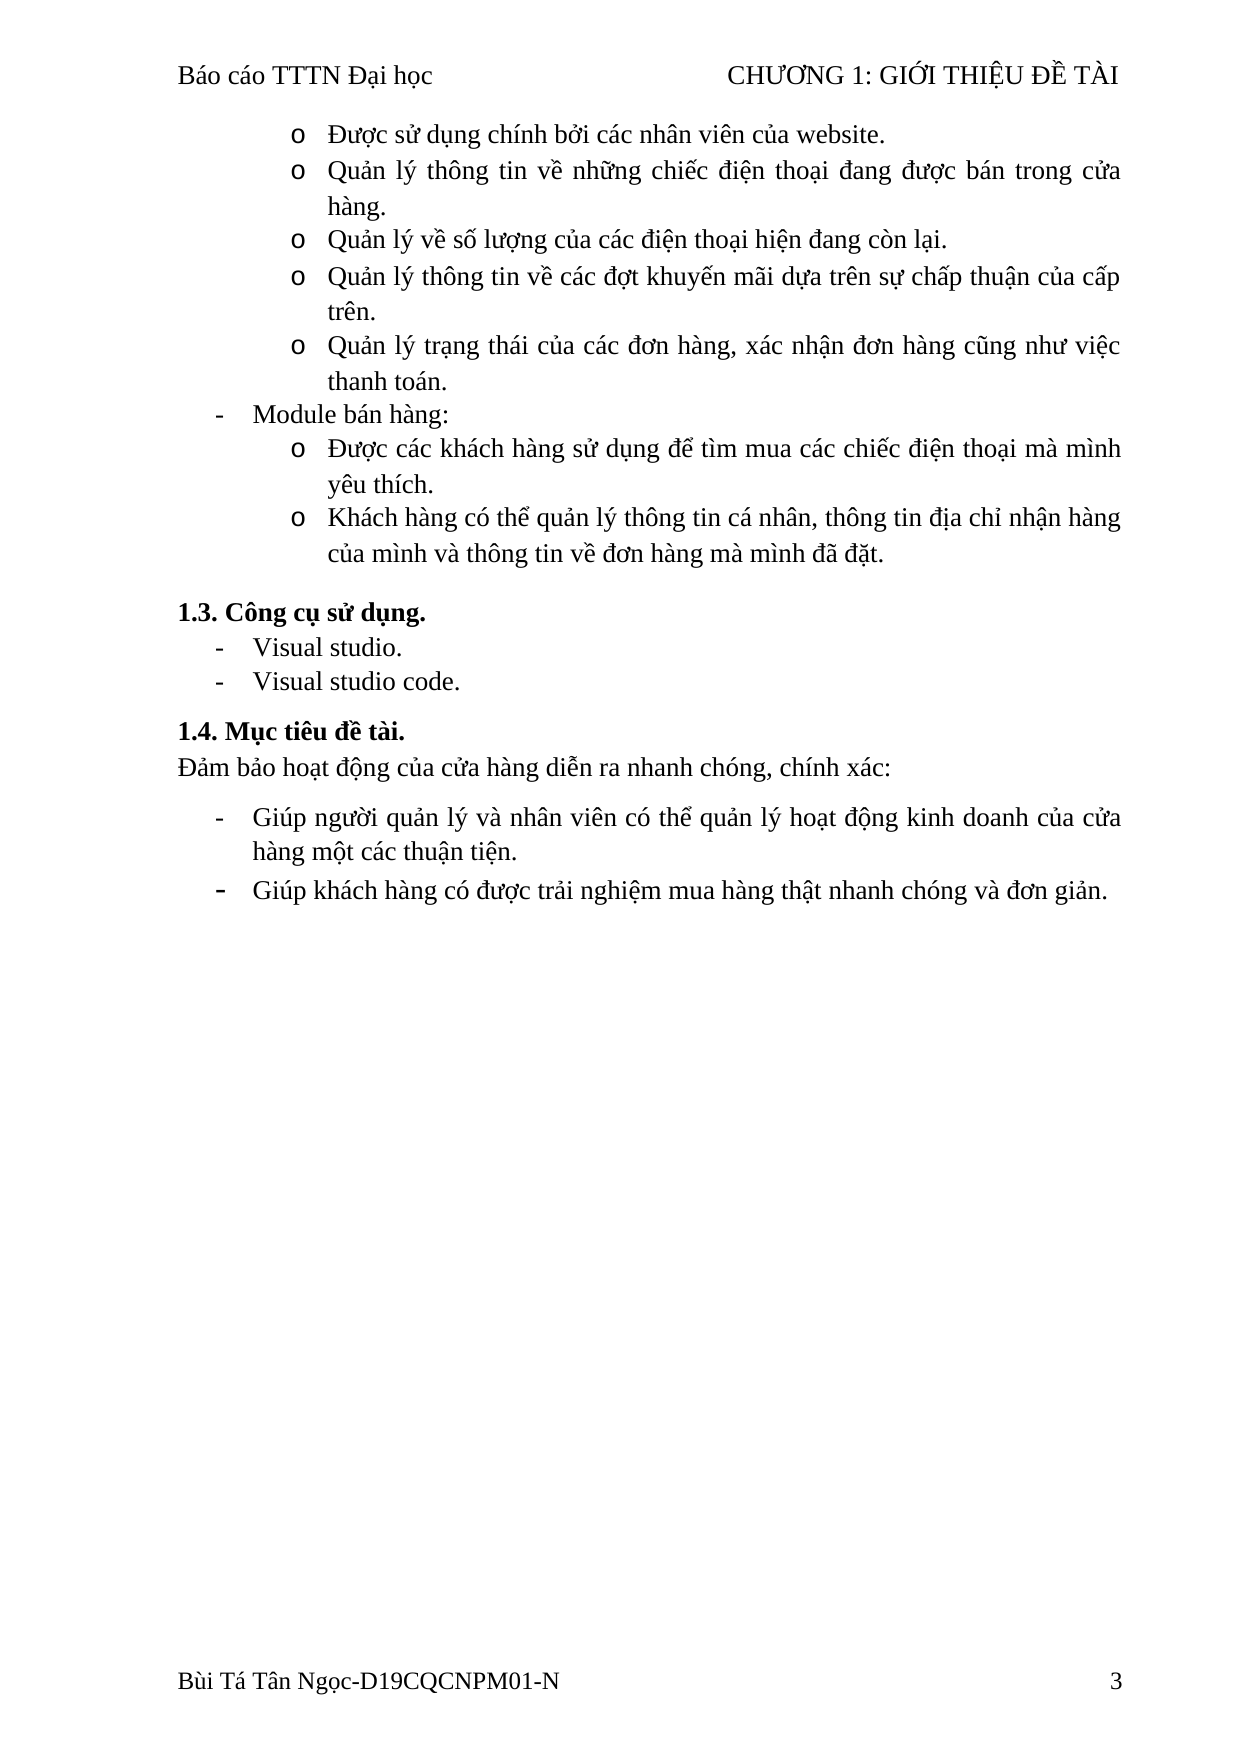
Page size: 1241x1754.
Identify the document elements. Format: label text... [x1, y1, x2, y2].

list Quản lý thông tin về những chiếc điện thoại đang được bán trong cửa hàng. [290, 154, 1122, 221]
subtitle 1.3. Công cụ sử dụng. [177, 596, 1122, 627]
list Giúp khách hàng có được trải nghiệm mua hàng thật nhanh chóng và đơn giản. [215, 868, 1122, 906]
list Quản lý thông tin về các đợt khuyến mãi dựa trên sự chấp thuận của cấp trên. [290, 259, 1122, 327]
list Visual studio. [215, 631, 1122, 662]
list Quản lý trạng thái của các đơn hàng, xác nhận đơn hàng cũng như việc thanh toán. [290, 329, 1122, 396]
list Quản lý về số lượng của các điện thoại hiện đang còn lại. [290, 223, 1122, 257]
list Được sử dụng chính bởi các nhân viên của website. [290, 118, 1122, 152]
text Đảm bảo hoạt động của cửa hàng diễn ra nhanh chóng, chính xác: [177, 751, 1122, 782]
list Khách hàng có thể quản lý thông tin cá nhân, thông tin địa chỉ nhận hàng của mình và thông tin về đơn hàng mà mình đã đặt. [290, 501, 1122, 568]
list Giúp người quản lý và nhân viên có thể quản lý hoạt động kinh doanh của cửa hàng một các thuận tiện. [215, 801, 1122, 866]
list Visual studio code. [215, 665, 1122, 696]
list Được các khách hàng sử dụng để tìm mua các chiếc điện thoại mà mình yêu thích. [290, 432, 1122, 499]
list Module bán hàng: [215, 398, 1122, 429]
subtitle 1.4. Mục tiêu đề tài. [177, 715, 1122, 746]
